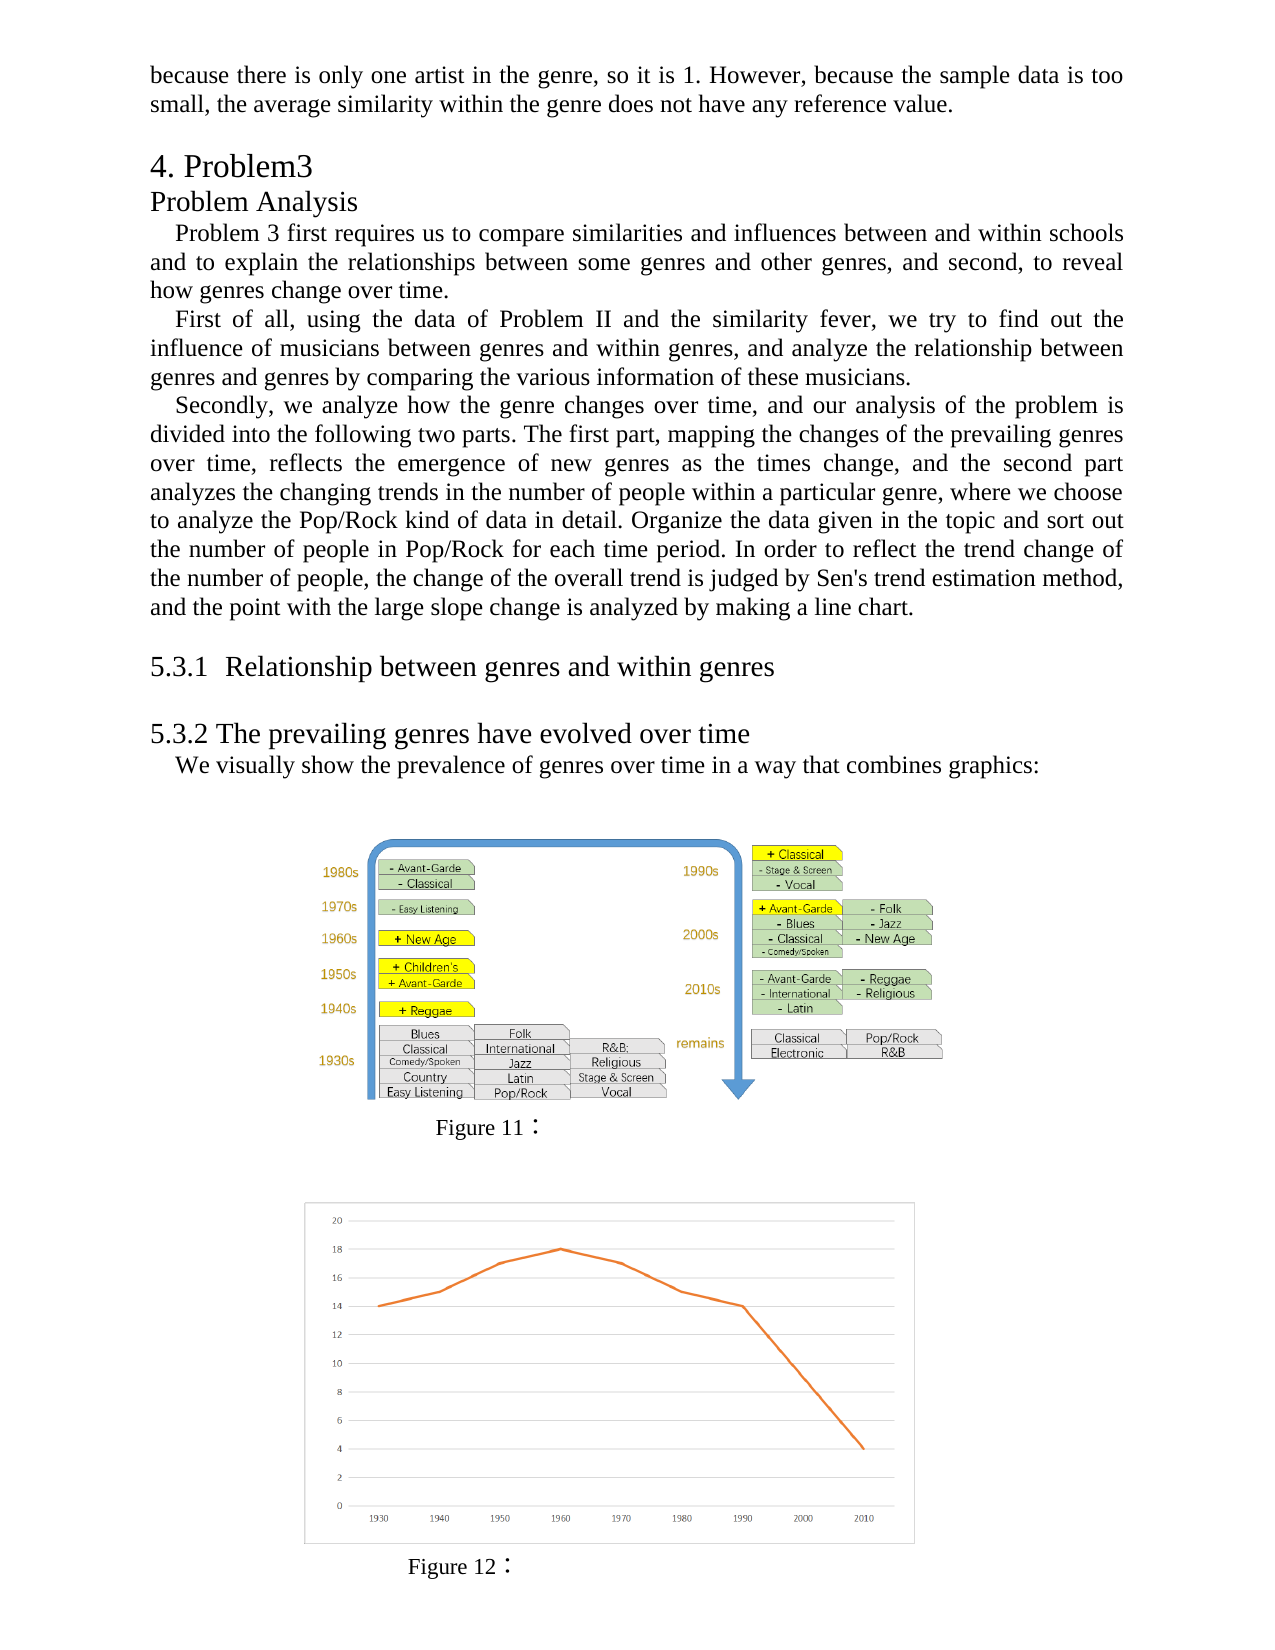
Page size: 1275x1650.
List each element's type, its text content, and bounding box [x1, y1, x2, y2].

text 5.3.2 The prevailing genres have evolved over time [150, 716, 1125, 750]
text We visually show the prevalence of genres over time in a way that combines graphics: [150, 750, 1125, 779]
text Problem Analysis [150, 184, 1125, 218]
text First of all, using the data of Problem II and the similarity fever, we try to find out the influence of musicians between genres and within genres, and analyze the relationship between genres and genres by comparing the various information of these musicians. [150, 304, 1125, 391]
text Secondly, we analyze how the genre changes over time, and our analysis of the problem is divided into the following two parts. The first part, mapping the changes of the prevailing genres over time, reflects the emergence of new genres as the times change, and the second part analyzes the changing trends in the number of people within a particular genre, where we choose to analyze the Pop/Rock kind of data in detail. Organize the data given in the topic and sort out the number of people in Pop/Rock for each time period. In order to reflect the trend change of the number of people, the change of the overall trend is judged by Sen's trend estimation method, and the point with the large slope change is analyzed by making a line chart. [150, 391, 1125, 621]
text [150, 60, 1125, 117]
text Problem 3 first requires us to compare similarities and influences between and within schools and to explain the relationships between some genres and other genres, and second, to reveal how genres change over time. [150, 218, 1125, 304]
picture [304, 1202, 915, 1544]
list Relationship between genres and within genres [150, 649, 1125, 683]
picture [309, 822, 952, 1109]
text 4. Problem3 [150, 146, 1125, 184]
